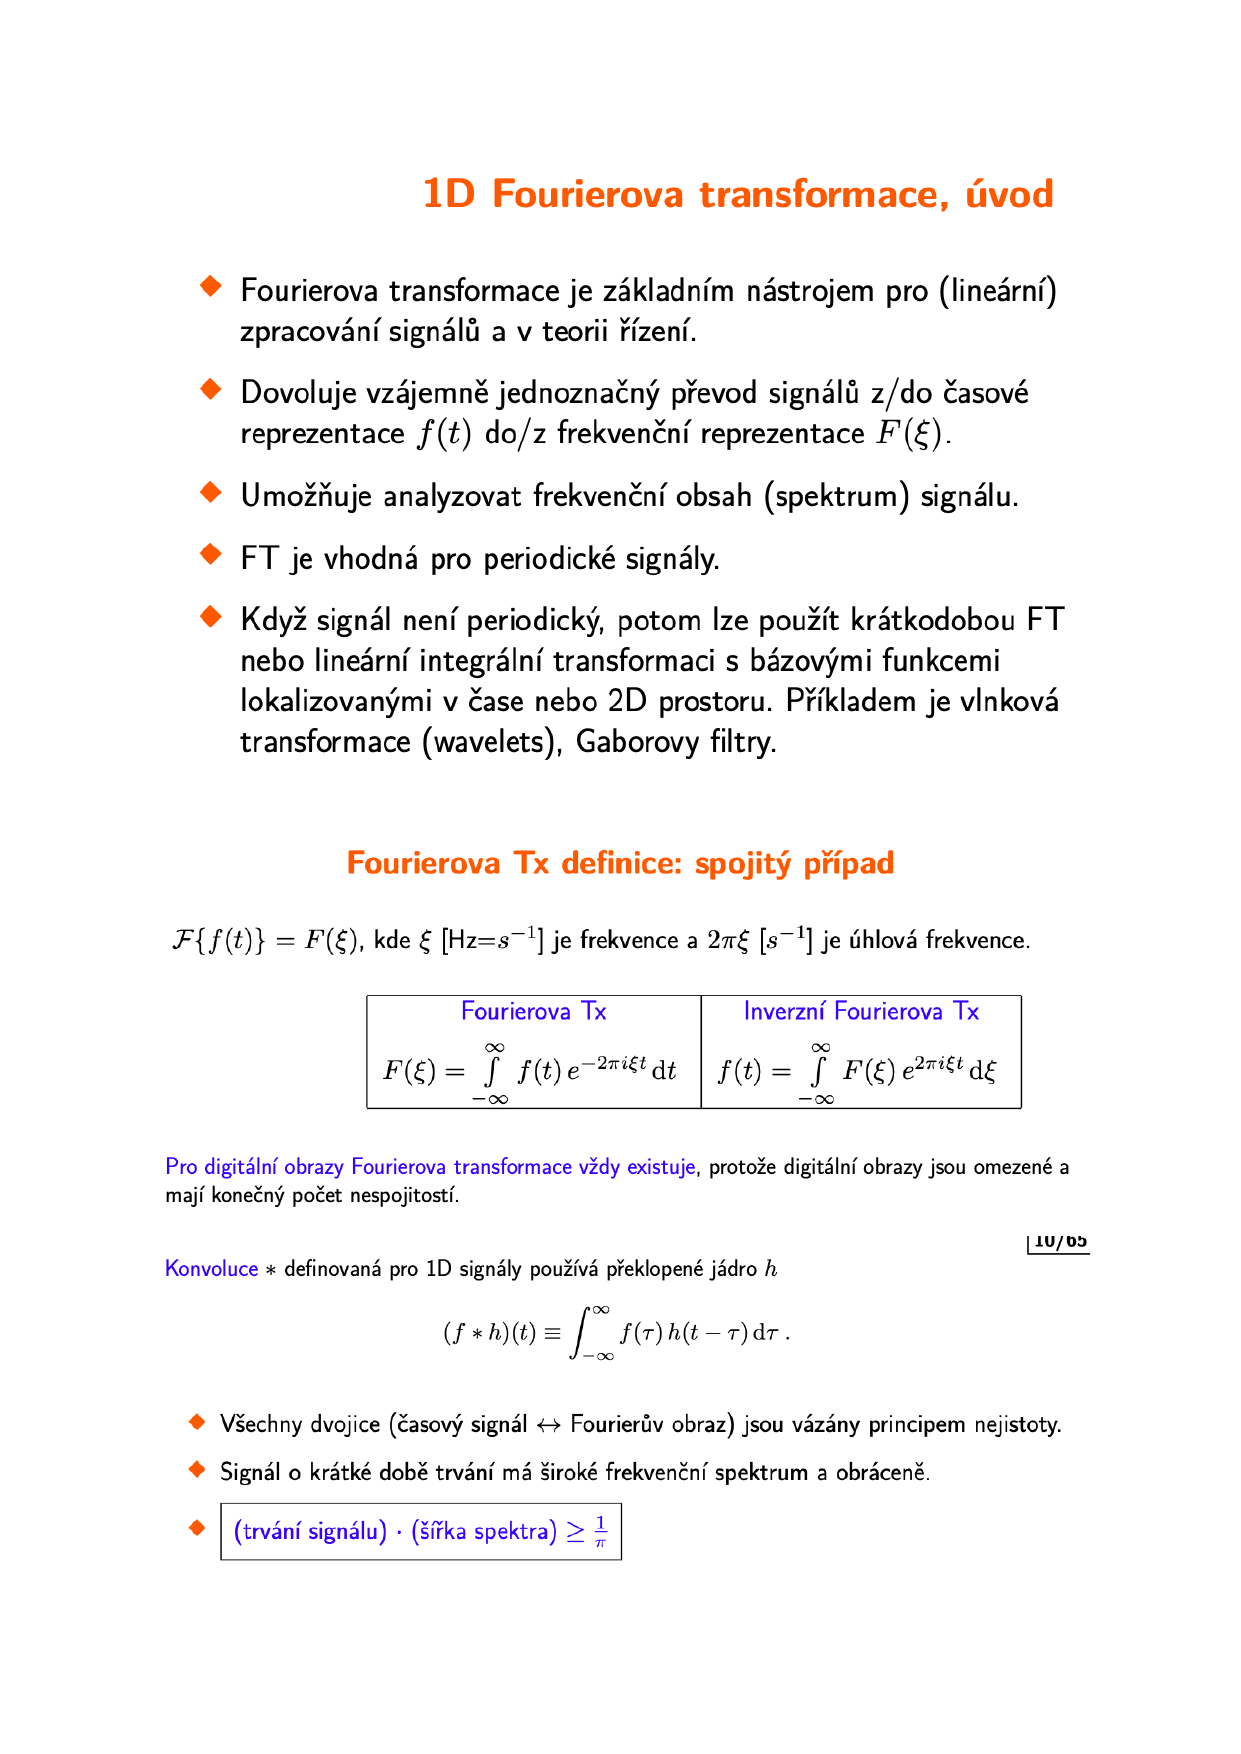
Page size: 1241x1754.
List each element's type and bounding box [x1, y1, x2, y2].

picture [150, 150, 1091, 1578]
